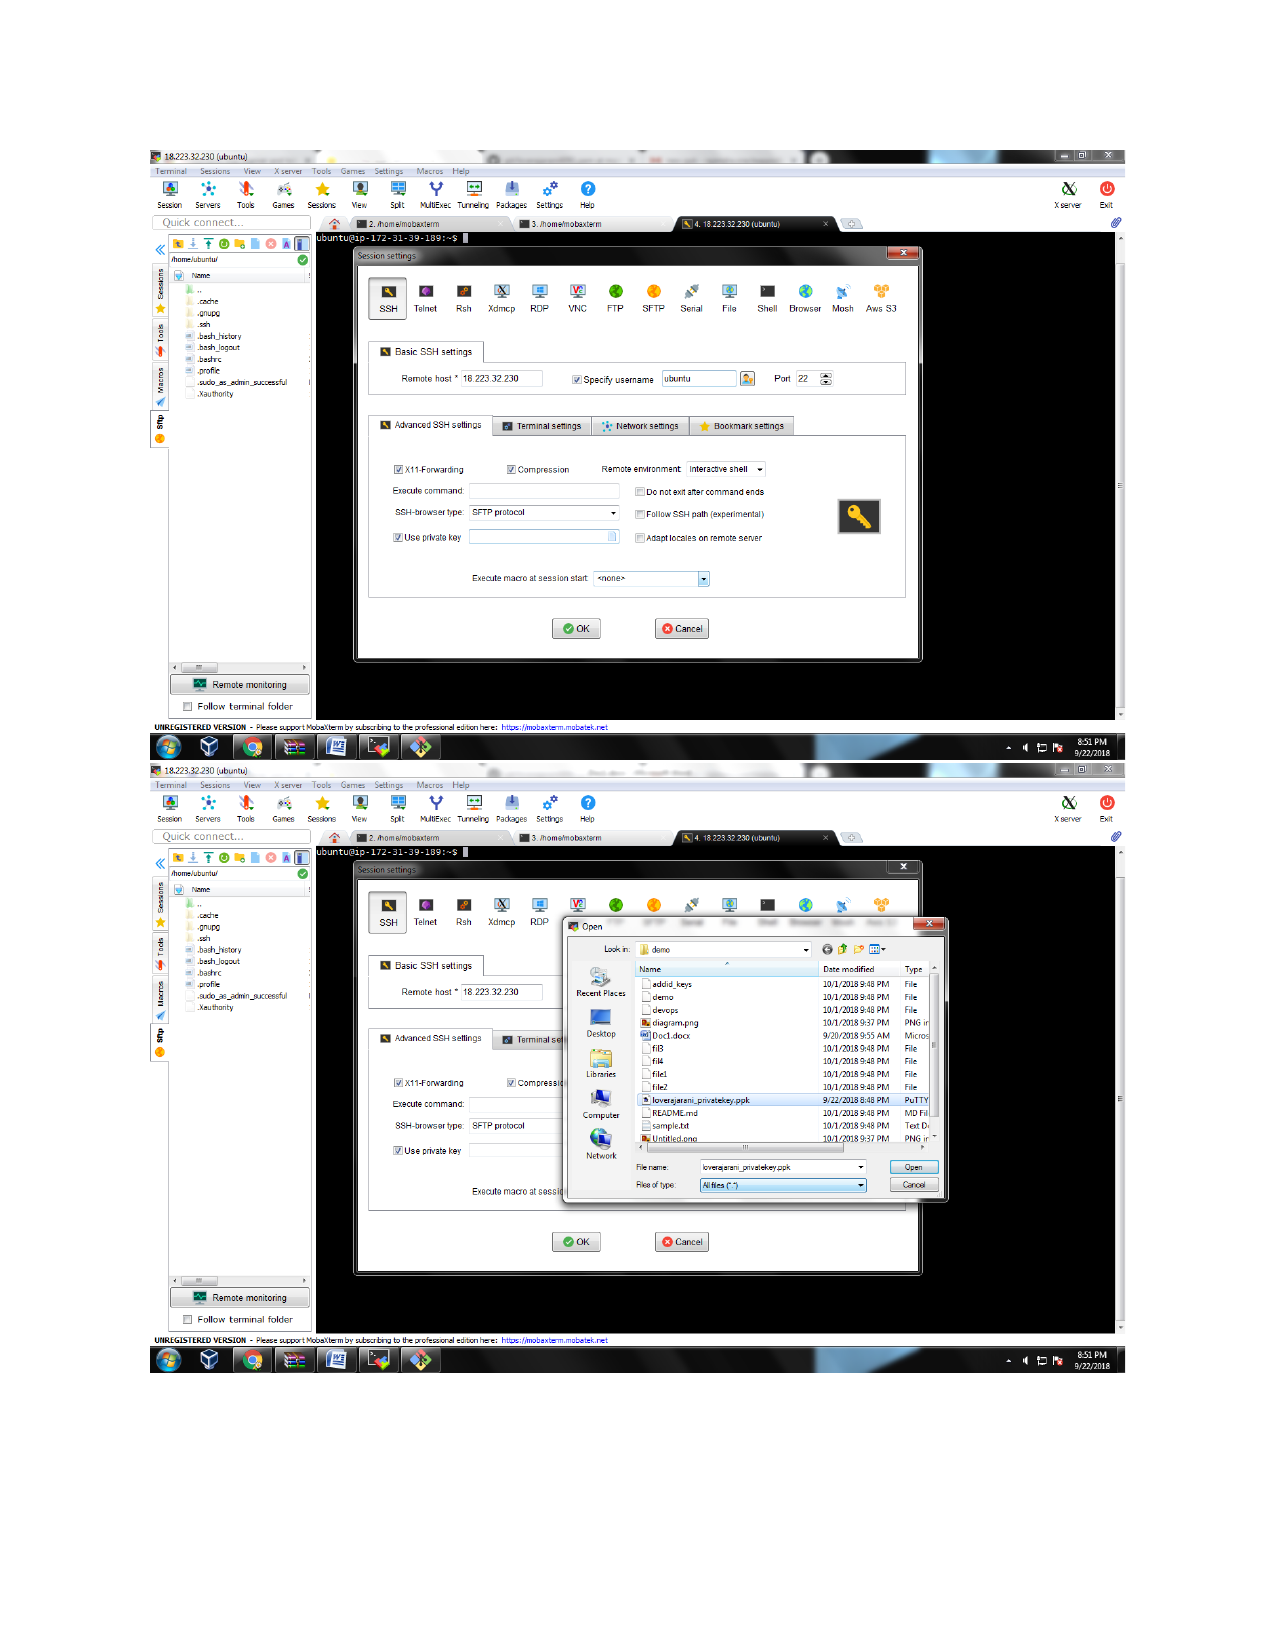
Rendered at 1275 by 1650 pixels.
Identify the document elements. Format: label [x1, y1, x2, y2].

picture [150, 150, 1125, 760]
picture [150, 763, 1125, 1373]
